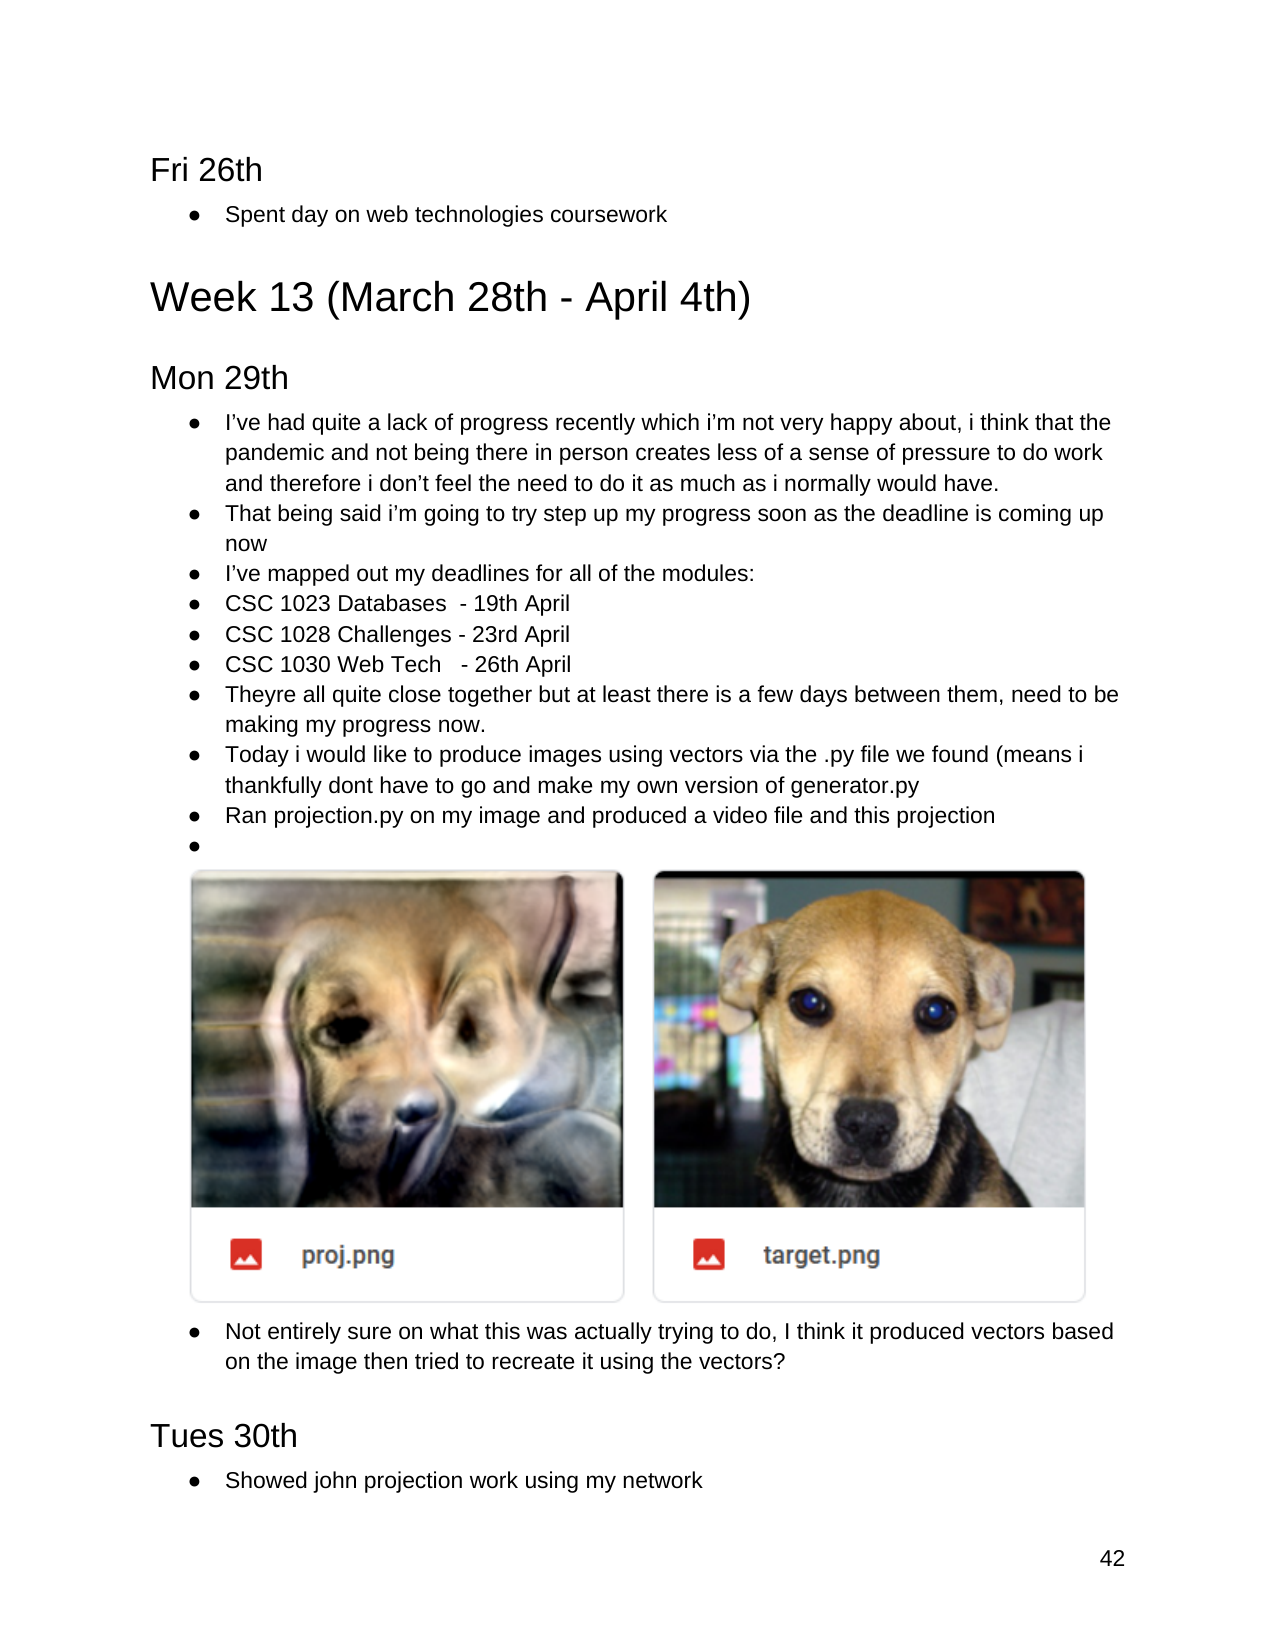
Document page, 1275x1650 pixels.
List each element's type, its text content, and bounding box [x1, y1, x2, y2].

picture [187, 862, 1097, 1314]
list CSC 1028 Challenges - 23rd April [187, 621, 1125, 647]
list Theyre all quite close together but at least there is a few days between them, need to be making my progress now. [187, 681, 1125, 738]
list Not entirely sure on what this was actually trying to do, I think it produced vectors based on the image then tried to recreate it using the vectors? [187, 1318, 1125, 1374]
subtitle Fri 26th [150, 150, 1125, 188]
list CSC 1023 Databases - 19th April [187, 590, 1125, 617]
subtitle Mon 29th [150, 358, 1125, 397]
subtitle Week 13 (March 28th - April 4th) [150, 273, 1125, 321]
list Spent day on web technologies coursework [187, 201, 1125, 227]
list Showed john projection work using my network [187, 1467, 1125, 1493]
list CSC 1030 Web Tech - 26th April [187, 651, 1125, 677]
list Ran projection.py on my image and produced a video file and this projection [187, 802, 1125, 828]
subtitle Tues 30th [150, 1416, 1125, 1454]
list Today i would like to produce images using vectors via the .py file we found (means i thankfully dont have to go and make my own version of generator.py [187, 741, 1125, 798]
list I’ve had quite a lack of progress recently which i’m not very happy about, i think that the pandemic and not being there in person creates less of a sense of pressure to do work and therefore i don’t feel the need to do it as much as i normally would have. [187, 409, 1125, 496]
list That being said i’m going to try step up my progress soon as the deadline is coming up now [187, 500, 1125, 556]
list I’ve mapped out my deadlines for all of the modules: [187, 560, 1125, 587]
